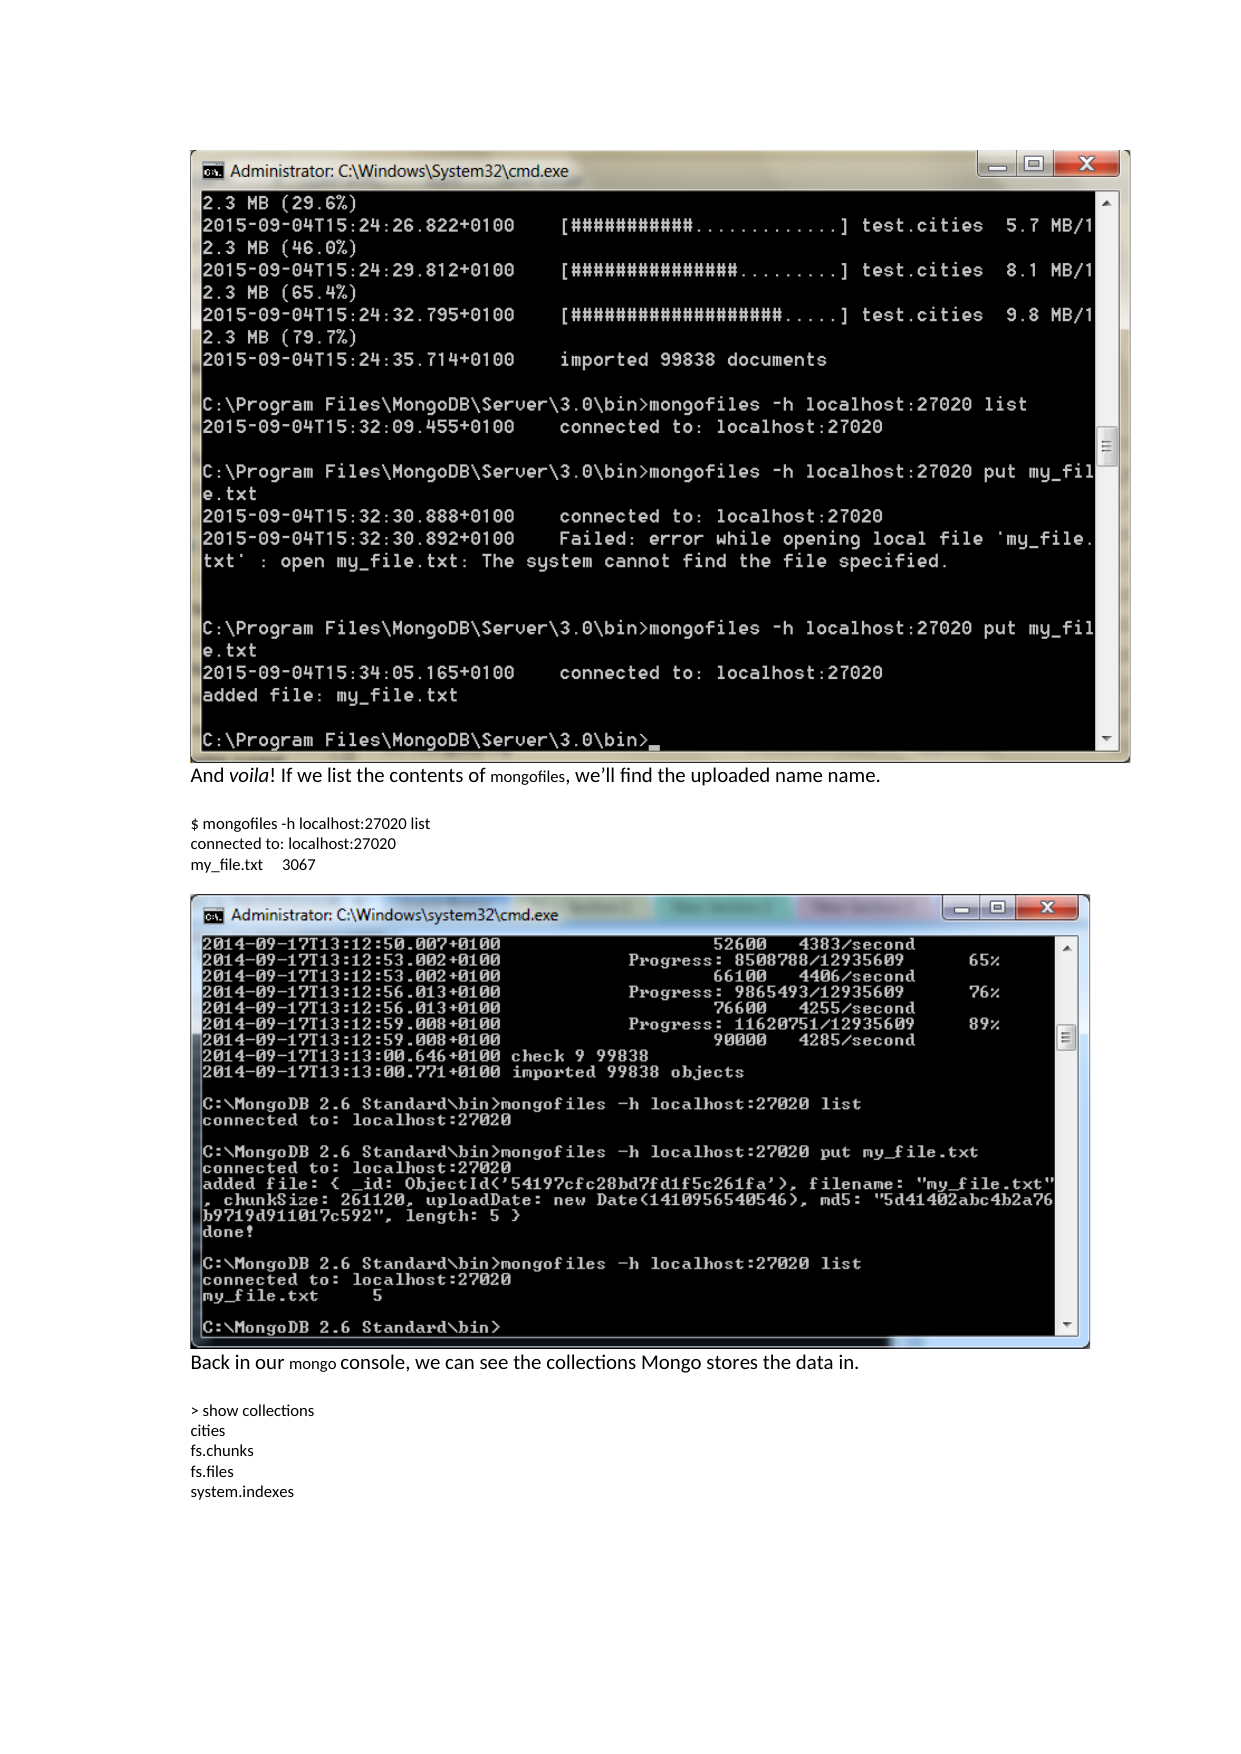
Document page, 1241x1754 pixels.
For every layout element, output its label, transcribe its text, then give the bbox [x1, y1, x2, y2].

text $ mongofiles -h localhost:27020 list [190, 813, 1090, 833]
text connected to: localhost:27020 my_file.txt 3067 [190, 833, 1090, 874]
picture [190, 894, 1091, 1349]
text And voila! If we list the contents of mongofiles, we’ll find the uploaded name name. [190, 763, 1090, 788]
text cities fs.chunks fs.files system.indexes [190, 1420, 1090, 1501]
text Back in our mongo console, we can see the collections Mongo stores the data in. [190, 1349, 1090, 1374]
text > show collections [190, 1400, 1090, 1420]
picture [190, 150, 1131, 763]
